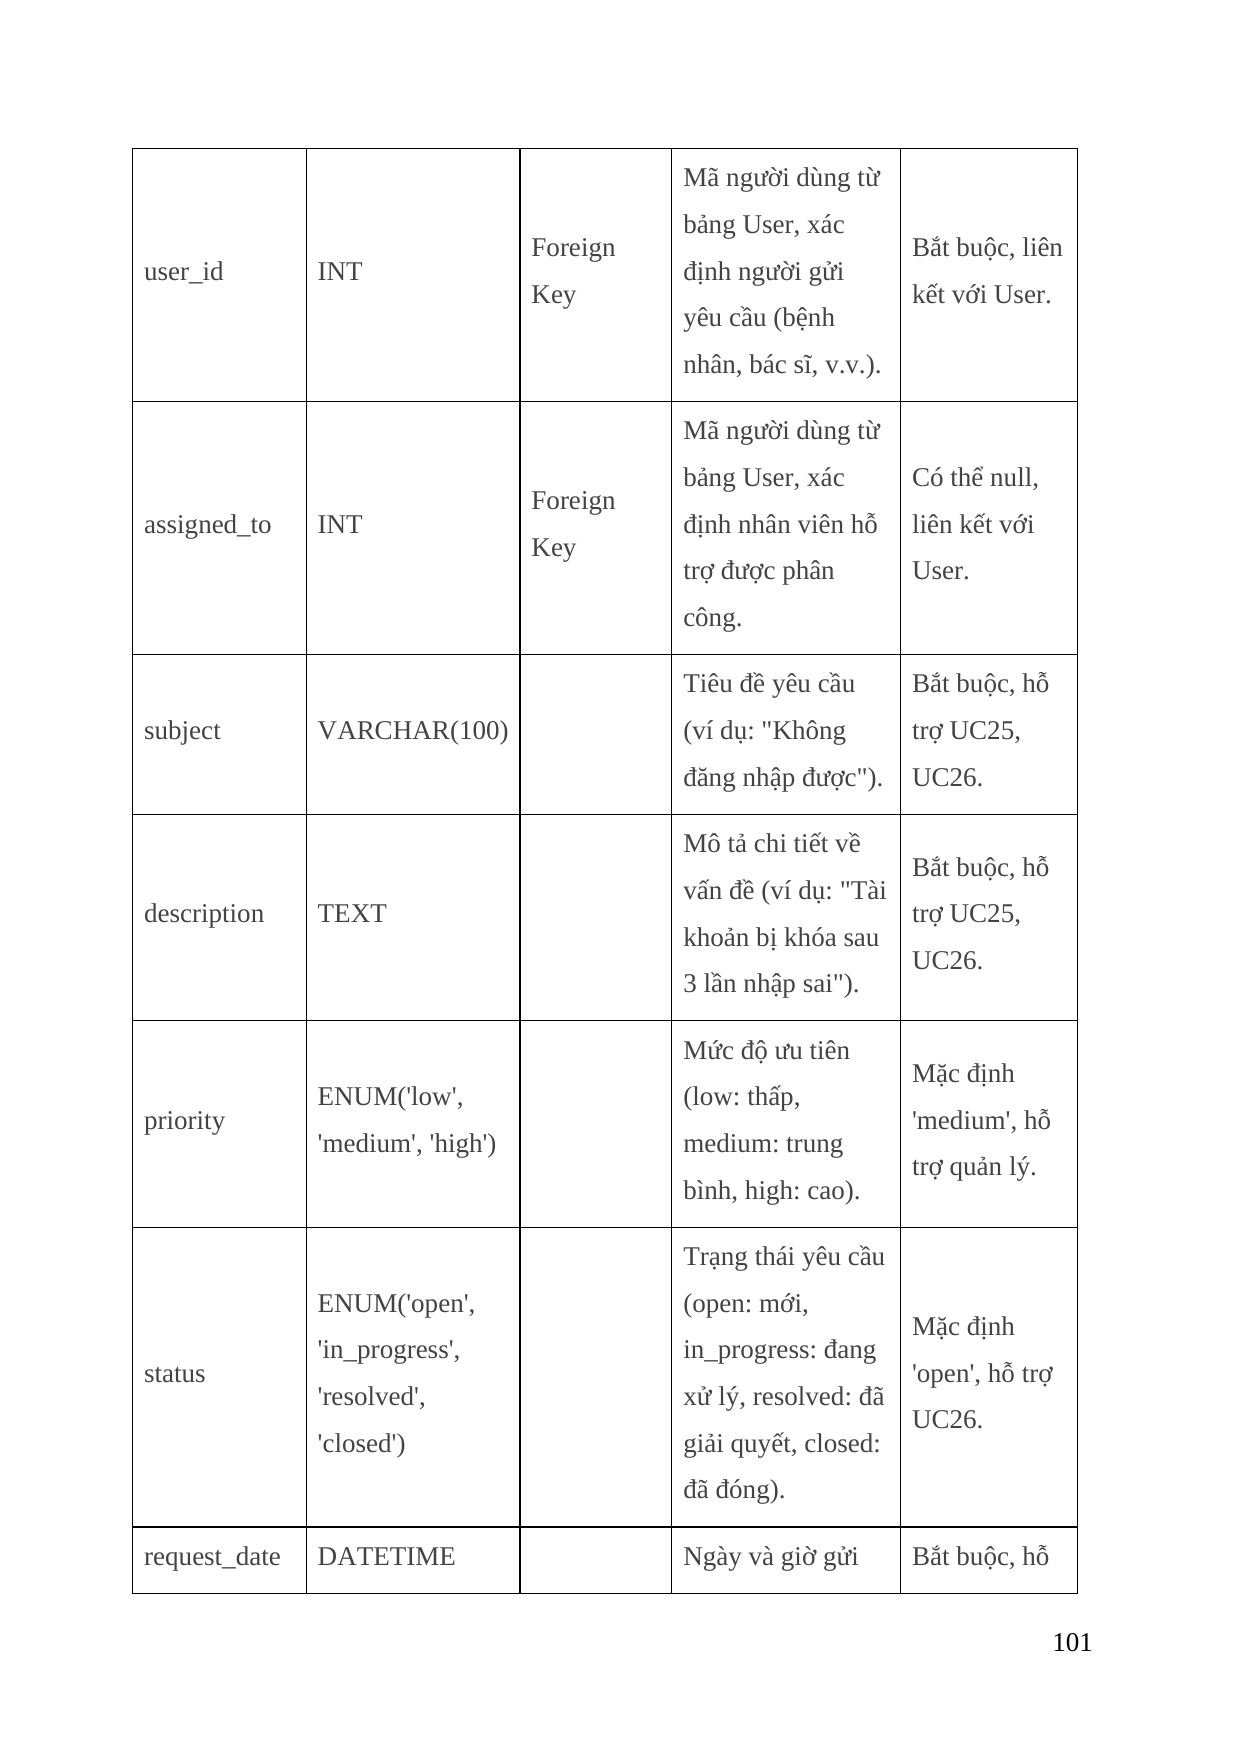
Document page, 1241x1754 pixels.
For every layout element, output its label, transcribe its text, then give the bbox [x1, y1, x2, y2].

table_cell subject [133, 655, 306, 814]
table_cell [672, 1528, 900, 1593]
table_cell INT [307, 149, 519, 401]
table_cell Mô tả chi tiết về vấn đề (ví dụ: "Tài khoản bị khóa sau 3 lần nhập sai"). [672, 815, 900, 1020]
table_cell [901, 1528, 1077, 1593]
table_cell [521, 1228, 671, 1526]
table_cell request_date [133, 1528, 306, 1593]
table_cell [521, 655, 671, 814]
table_cell Bắt buộc, hỗ trợ UC25, UC26. [901, 655, 1077, 814]
table_cell Có thể null, liên kết với User. [901, 402, 1077, 654]
table_cell [521, 1528, 671, 1593]
table_cell Mã người dùng từ bảng User, xác định người gửi yêu cầu (bệnh nhân, bác sĩ, v.v.). [672, 149, 900, 401]
table_cell DATETIME [307, 1528, 519, 1593]
table_cell description [133, 815, 306, 1020]
table_cell VARCHAR(100) [307, 655, 519, 814]
table_cell [521, 815, 671, 1020]
table_cell assigned_to [133, 402, 306, 654]
table_cell Trạng thái yêu cầu (open: mới, in_progress: đang xử lý, resolved: đã giải quyết, closed: đã đóng). [672, 1228, 900, 1526]
table_cell TEXT [307, 815, 519, 1020]
table_cell Mã người dùng từ bảng User, xác định nhân viên hỗ trợ được phân công. [672, 402, 900, 654]
table_cell Mặc định 'medium', hỗ trợ quản lý. [901, 1021, 1077, 1227]
table_cell Foreign Key [521, 149, 671, 401]
table_cell Tiêu đề yêu cầu (ví dụ: "Không đăng nhập được"). [672, 655, 900, 814]
table_cell Mặc định 'open', hỗ trợ UC26. [901, 1228, 1077, 1526]
table_cell ENUM('low', 'medium', 'high') [307, 1021, 519, 1227]
table_cell [521, 1021, 671, 1227]
table_cell Bắt buộc, liên kết với User. [901, 149, 1077, 401]
table_cell ENUM('open', 'in_progress', 'resolved', 'closed') [307, 1228, 519, 1526]
table_cell status [133, 1228, 306, 1526]
table_cell priority [133, 1021, 306, 1227]
table_cell Bắt buộc, hỗ trợ UC25, UC26. [901, 815, 1077, 1020]
table_cell Mức độ ưu tiên (low: thấp, medium: trung bình, high: cao). [672, 1021, 900, 1227]
table_cell Foreign Key [521, 402, 671, 654]
table_cell INT [307, 402, 519, 654]
table_cell user_id [133, 149, 306, 401]
